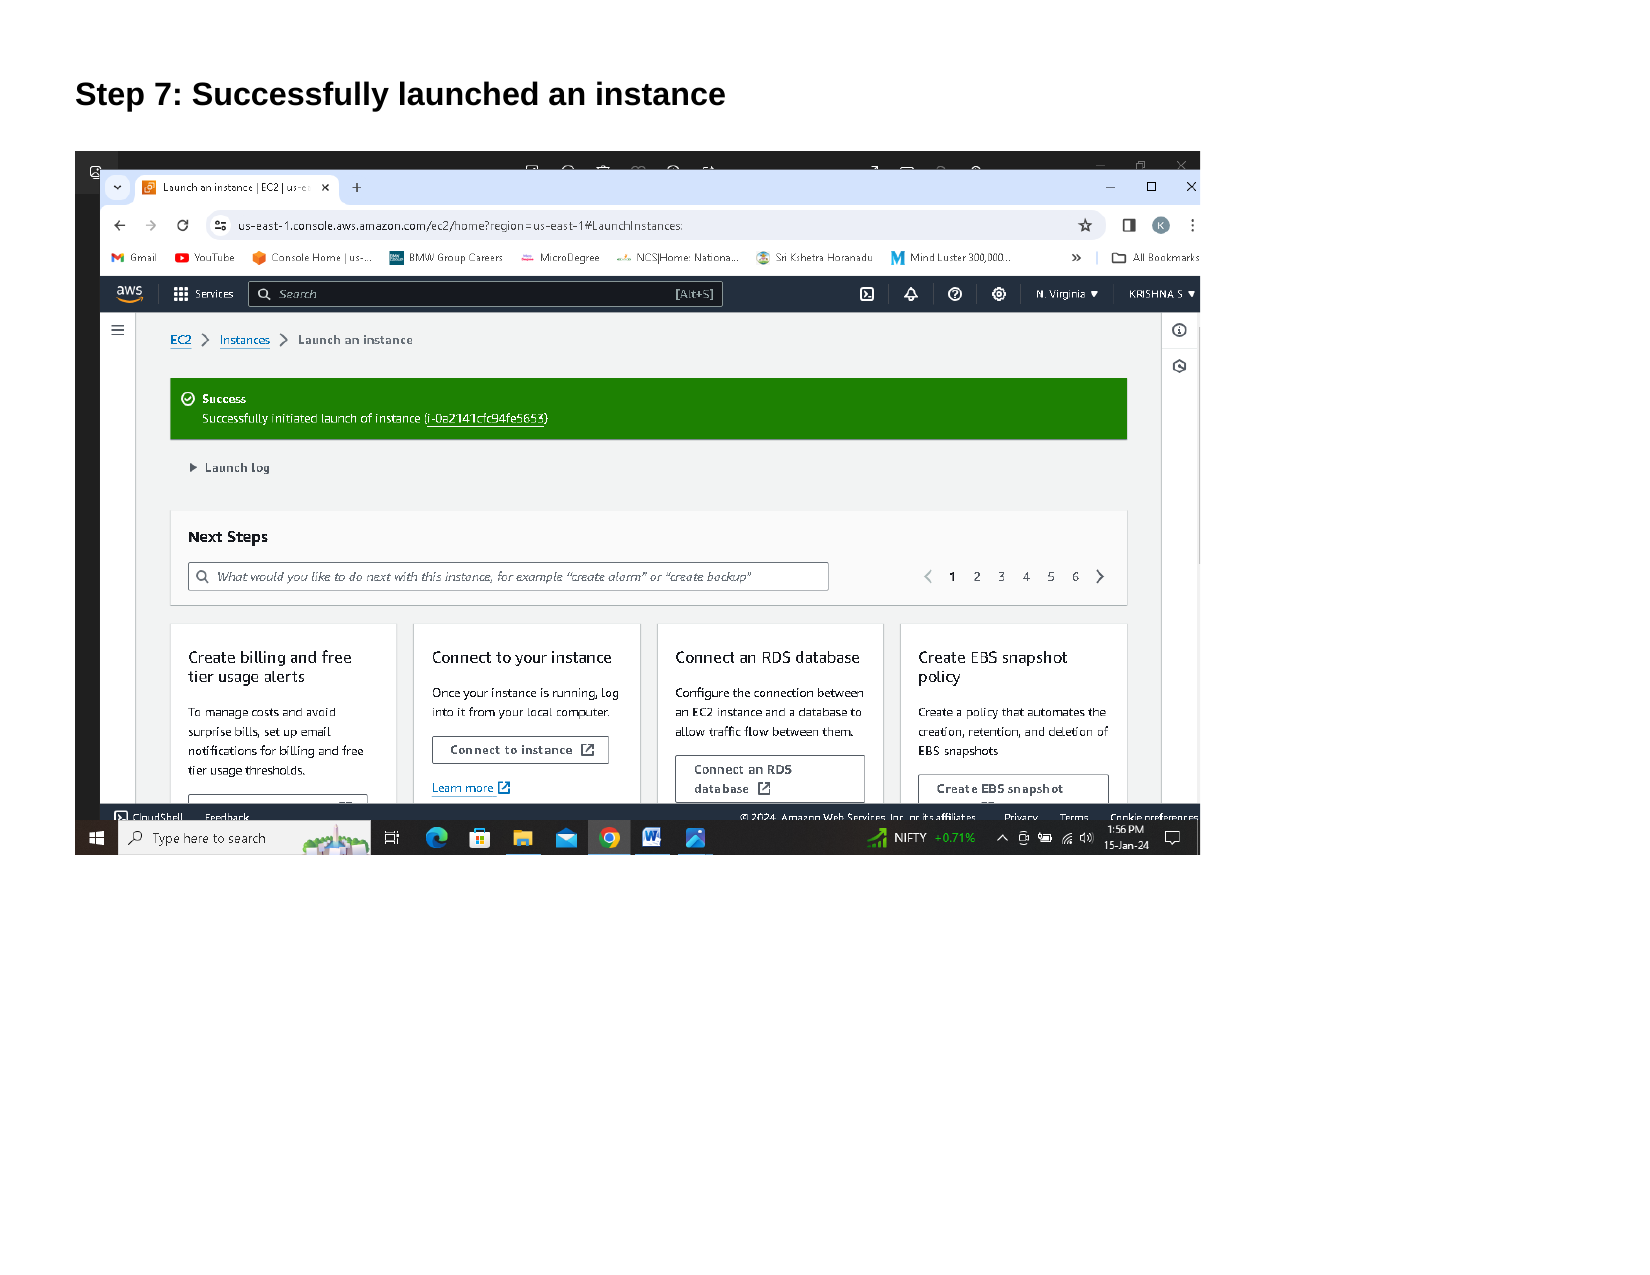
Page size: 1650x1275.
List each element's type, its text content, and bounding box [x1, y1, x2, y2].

picture [75, 151, 1200, 855]
text Step 7: Successfully launched an instance [75, 75, 1575, 112]
